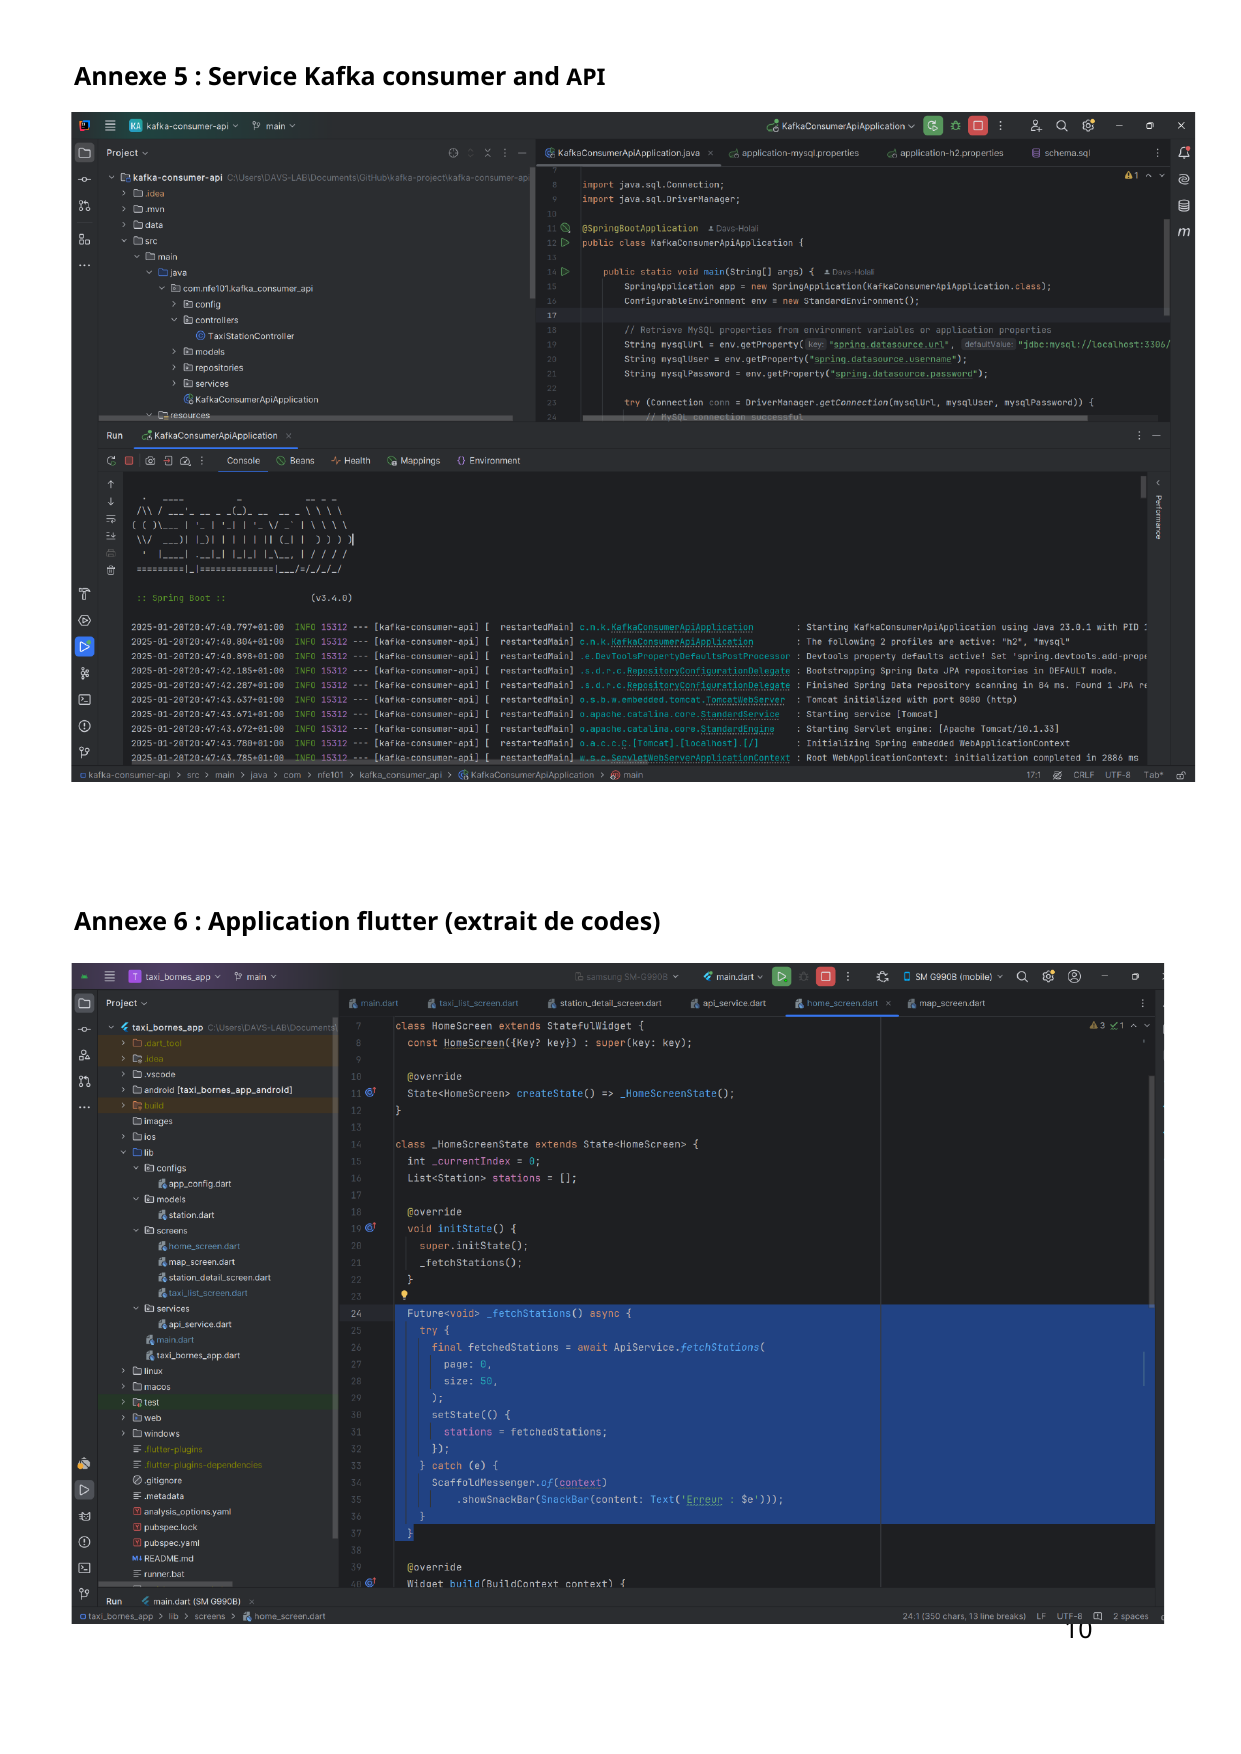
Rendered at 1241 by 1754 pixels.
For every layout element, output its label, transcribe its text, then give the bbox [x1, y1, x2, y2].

text Annexe 6 : Application flutter (extrait de codes) [74, 904, 1092, 938]
text Annexe 5 : Service Kafka consumer and API [74, 59, 1092, 93]
picture [71, 963, 1165, 1624]
picture [71, 112, 1196, 782]
